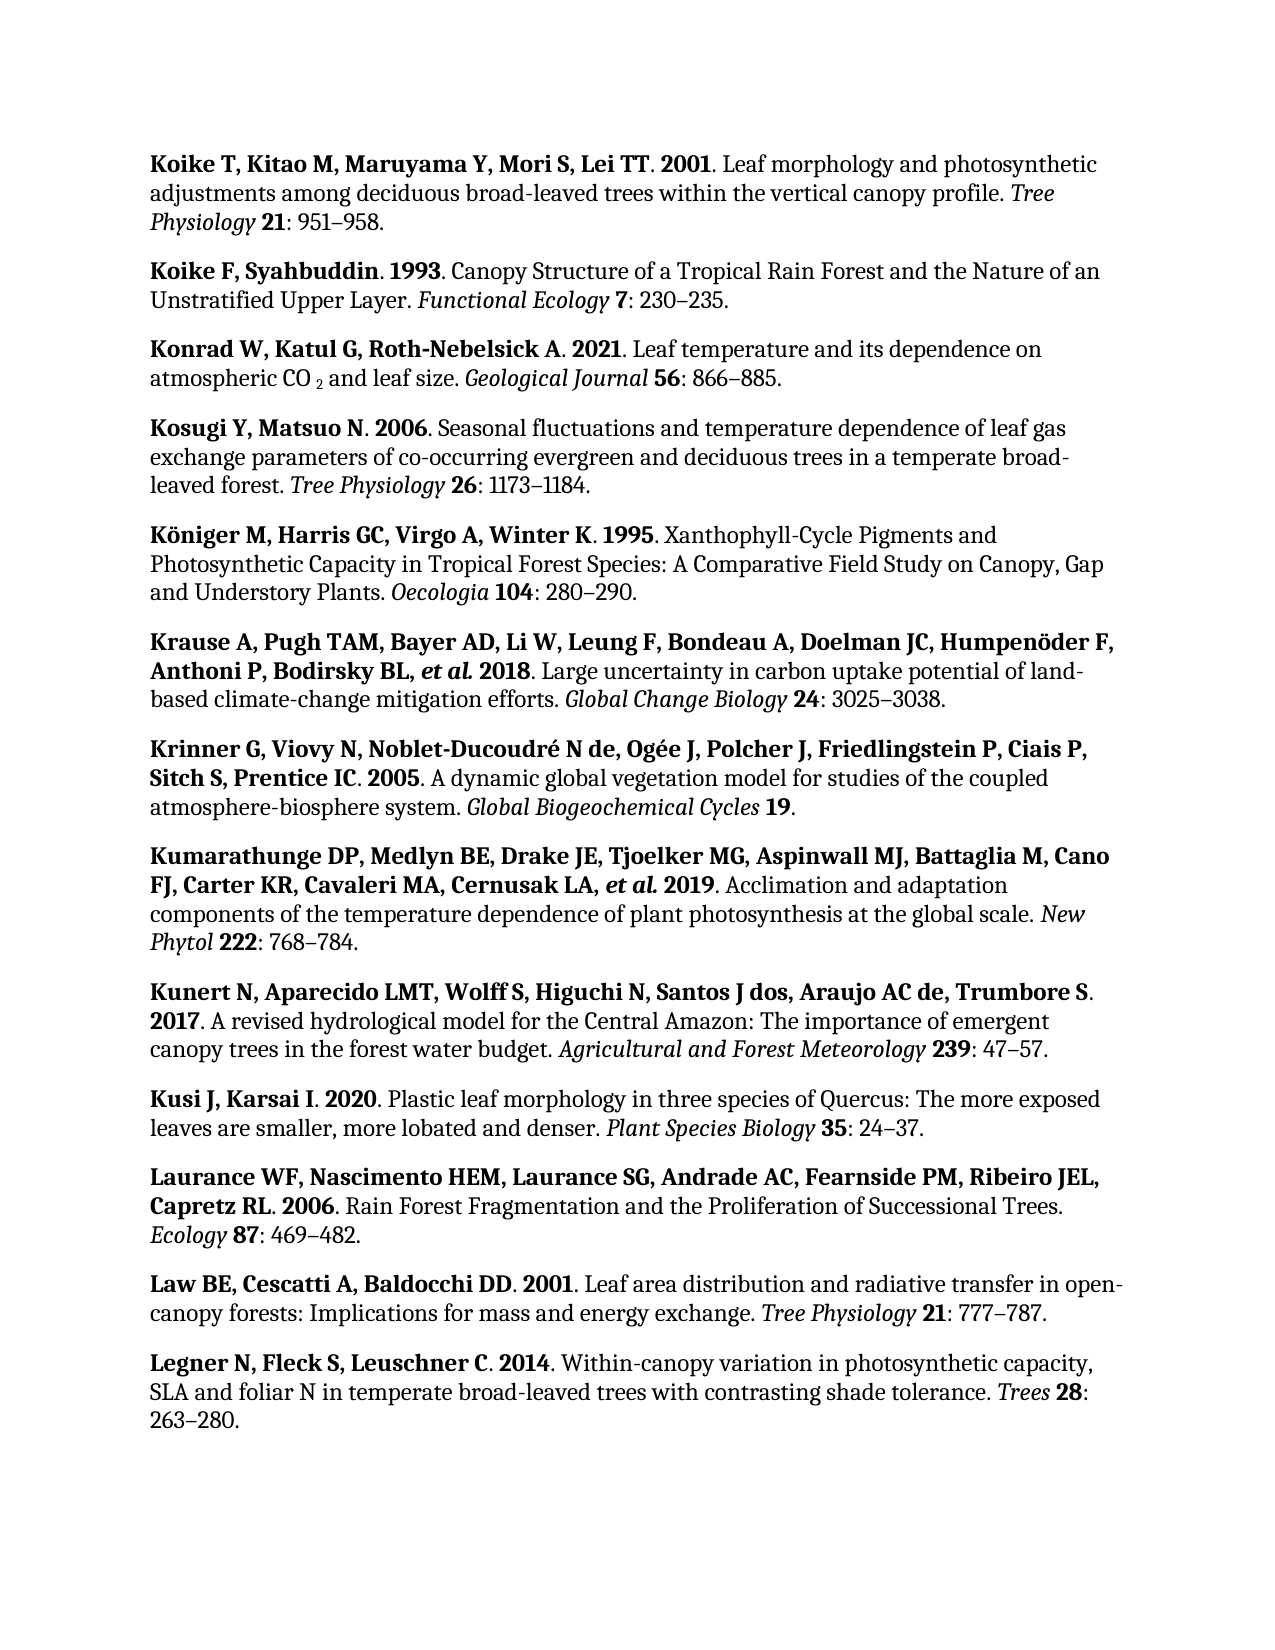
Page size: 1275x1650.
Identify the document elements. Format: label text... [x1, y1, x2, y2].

text Kosugi Y, Matsuo N. 2006. Seasonal fluctuations and temperature dependence of leaf gas exchange parameters of co-occurring evergreen and deciduous trees in a temperate broad-leaved forest. Tree Physiology 26: 1173–1184. [150, 414, 1125, 500]
text Kusi J, Karsai I. 2020. Plastic leaf morphology in three species of Quercus: The more exposed leaves are smaller, more lobated and denser. Plant Species Biology 35: 24–37. [150, 1085, 1125, 1142]
text Law BE, Cescatti A, Baldocchi DD. 2001. Leaf area distribution and radiative transfer in open-canopy forests: Implications for mass and energy exchange. Tree Physiology 21: 777–787. [150, 1270, 1125, 1328]
text Koike T, Kitao M, Maruyama Y, Mori S, Lei TT. 2001. Leaf morphology and photosynthetic adjustments among deciduous broad-leaved trees within the vertical canopy profile. Tree Physiology 21: 951–958. [150, 150, 1125, 236]
text Krinner G, Viovy N, Noblet-Ducoudré N de, Ogée J, Polcher J, Friedlingstein P, Ciais P, Sitch S, Prentice IC. 2005. A dynamic global vegetation model for studies of the coupled atmosphere-biosphere system. Global Biogeochemical Cycles 19. [150, 735, 1125, 821]
text Krause A, Pugh TAM, Bayer AD, Li W, Leung F, Bondeau A, Doelman JC, Humpenöder F, Anthoni P, Bodirsky BL, et al. 2018. Large uncertainty in carbon uptake potential of land-based climate-change mitigation efforts. Global Change Biology 24: 3025–3038. [150, 628, 1125, 714]
text Konrad W, Katul G, Roth‐Nebelsick A. 2021. Leaf temperature and its dependence on atmospheric CO 2 and leaf size. Geological Journal 56: 866–885. [150, 335, 1125, 393]
text Koike F, Syahbuddin. 1993. Canopy Structure of a Tropical Rain Forest and the Nature of an Unstratified Upper Layer. Functional Ecology 7: 230–235. [150, 257, 1125, 314]
text Königer M, Harris GC, Virgo A, Winter K. 1995. Xanthophyll-Cycle Pigments and Photosynthetic Capacity in Tropical Forest Species: A Comparative Field Study on Canopy, Gap and Understory Plants. Oecologia 104: 280–290. [150, 521, 1125, 607]
text Laurance WF, Nascimento HEM, Laurance SG, Andrade AC, Fearnside PM, Ribeiro JEL, Capretz RL. 2006. Rain Forest Fragmentation and the Proliferation of Successional Trees. Ecology 87: 469–482. [150, 1163, 1125, 1249]
text Kumarathunge DP, Medlyn BE, Drake JE, Tjoelker MG, Aspinwall MJ, Battaglia M, Cano FJ, Carter KR, Cavaleri MA, Cernusak LA, et al. 2019. Acclimation and adaptation components of the temperature dependence of plant photosynthesis at the global scale. New Phytol 222: 768–784. [150, 842, 1125, 957]
text Legner N, Fleck S, Leuschner C. 2014. Within-canopy variation in photosynthetic capacity, SLA and foliar N in temperate broad-leaved trees with contrasting shade tolerance. Trees 28: 263–280. [150, 1349, 1125, 1435]
text Kunert N, Aparecido LMT, Wolff S, Higuchi N, Santos J dos, Araujo AC de, Trumbore S. 2017. A revised hydrological model for the Central Amazon: The importance of emergent canopy trees in the forest water budget. Agricultural and Forest Meteorology 239: 47–57. [150, 978, 1125, 1064]
